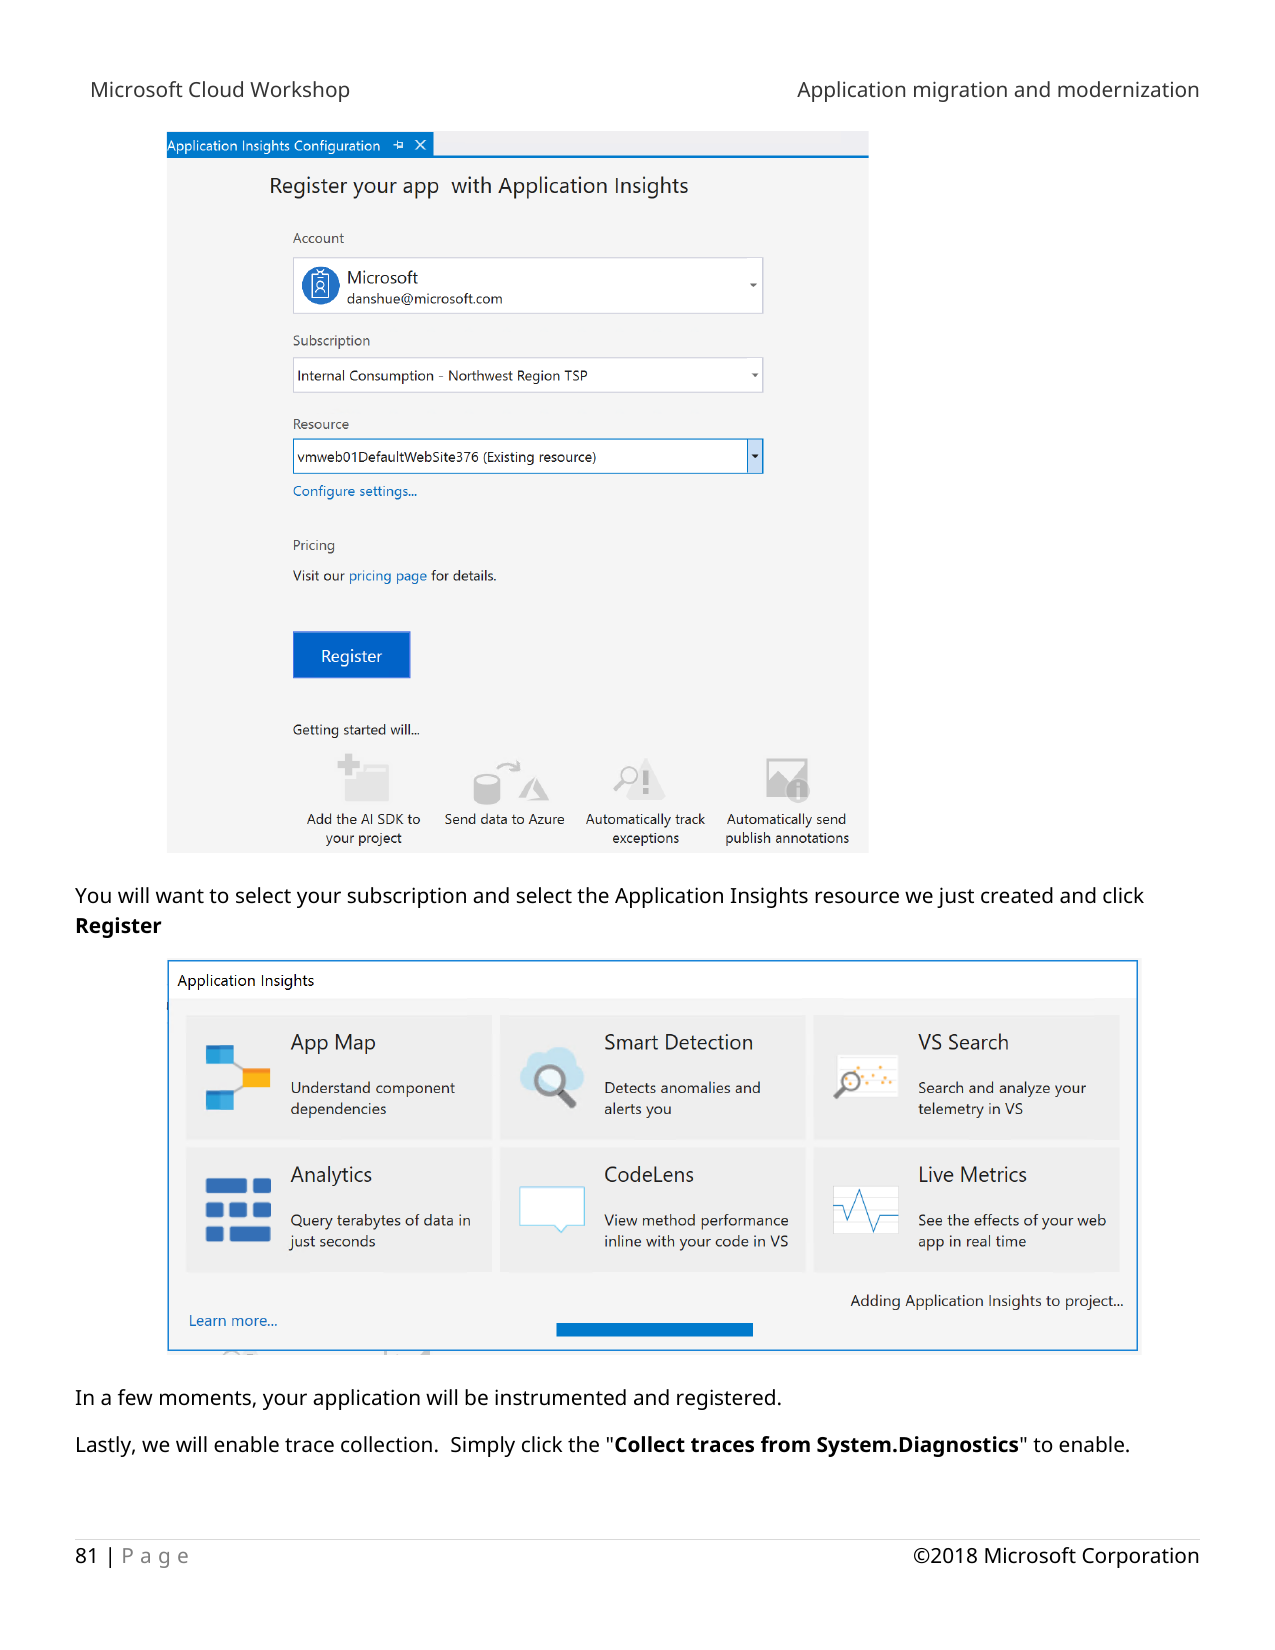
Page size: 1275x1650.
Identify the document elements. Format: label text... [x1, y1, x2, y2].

text You will want to select your subscription and select the Application Insights resource we just created and click Register [75, 881, 1200, 940]
picture [166, 958, 1142, 1355]
text In a few moments, your application will be instrumented and registered. [75, 1383, 1200, 1411]
text Lastly, we will enable trace collection. Simply click the "Collect traces from System.Diagnostics" to enable. [75, 1430, 1200, 1458]
picture [166, 131, 869, 853]
